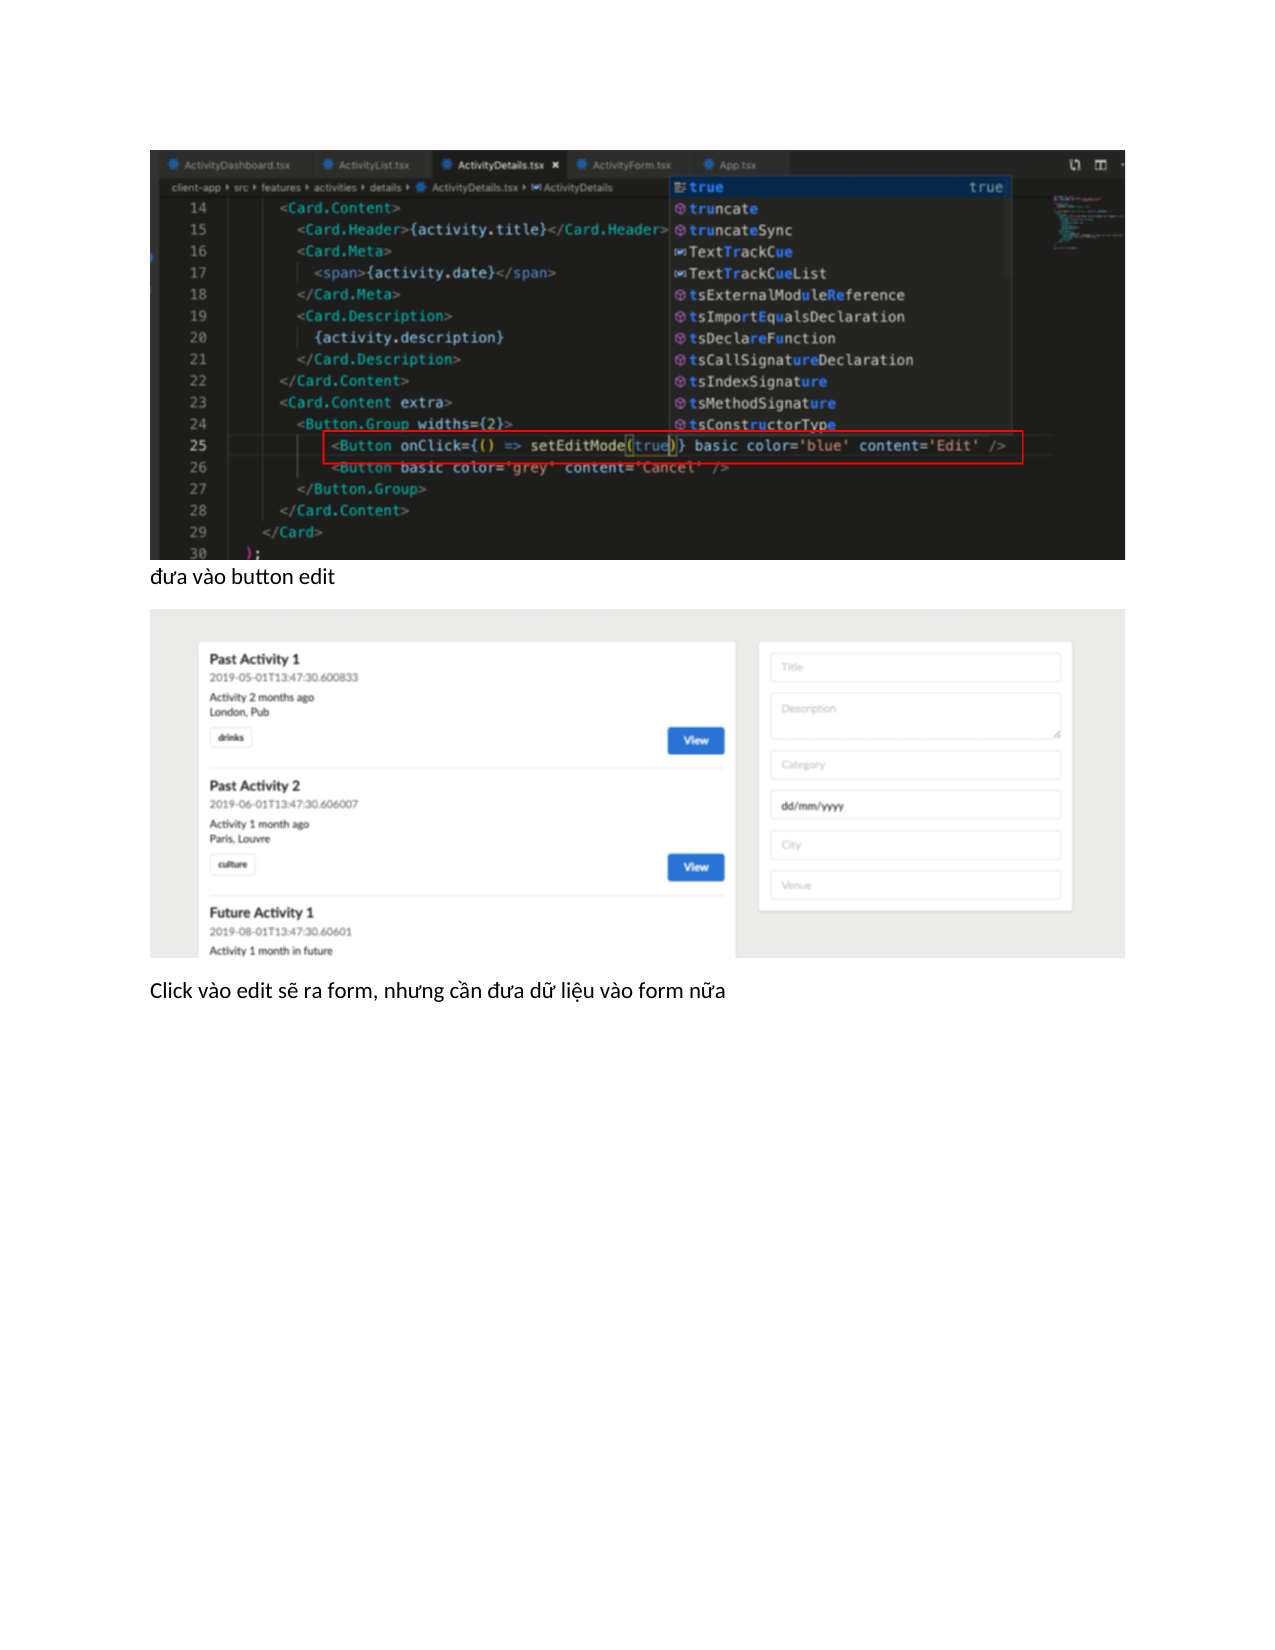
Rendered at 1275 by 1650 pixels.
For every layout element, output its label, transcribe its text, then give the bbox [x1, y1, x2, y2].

text đưa vào button edit [150, 560, 1125, 590]
picture [150, 150, 1125, 560]
text Click vào edit sẽ ra form, nhưng cần đưa dữ liệu vào form nữa [150, 977, 1125, 1004]
picture [150, 609, 1125, 958]
